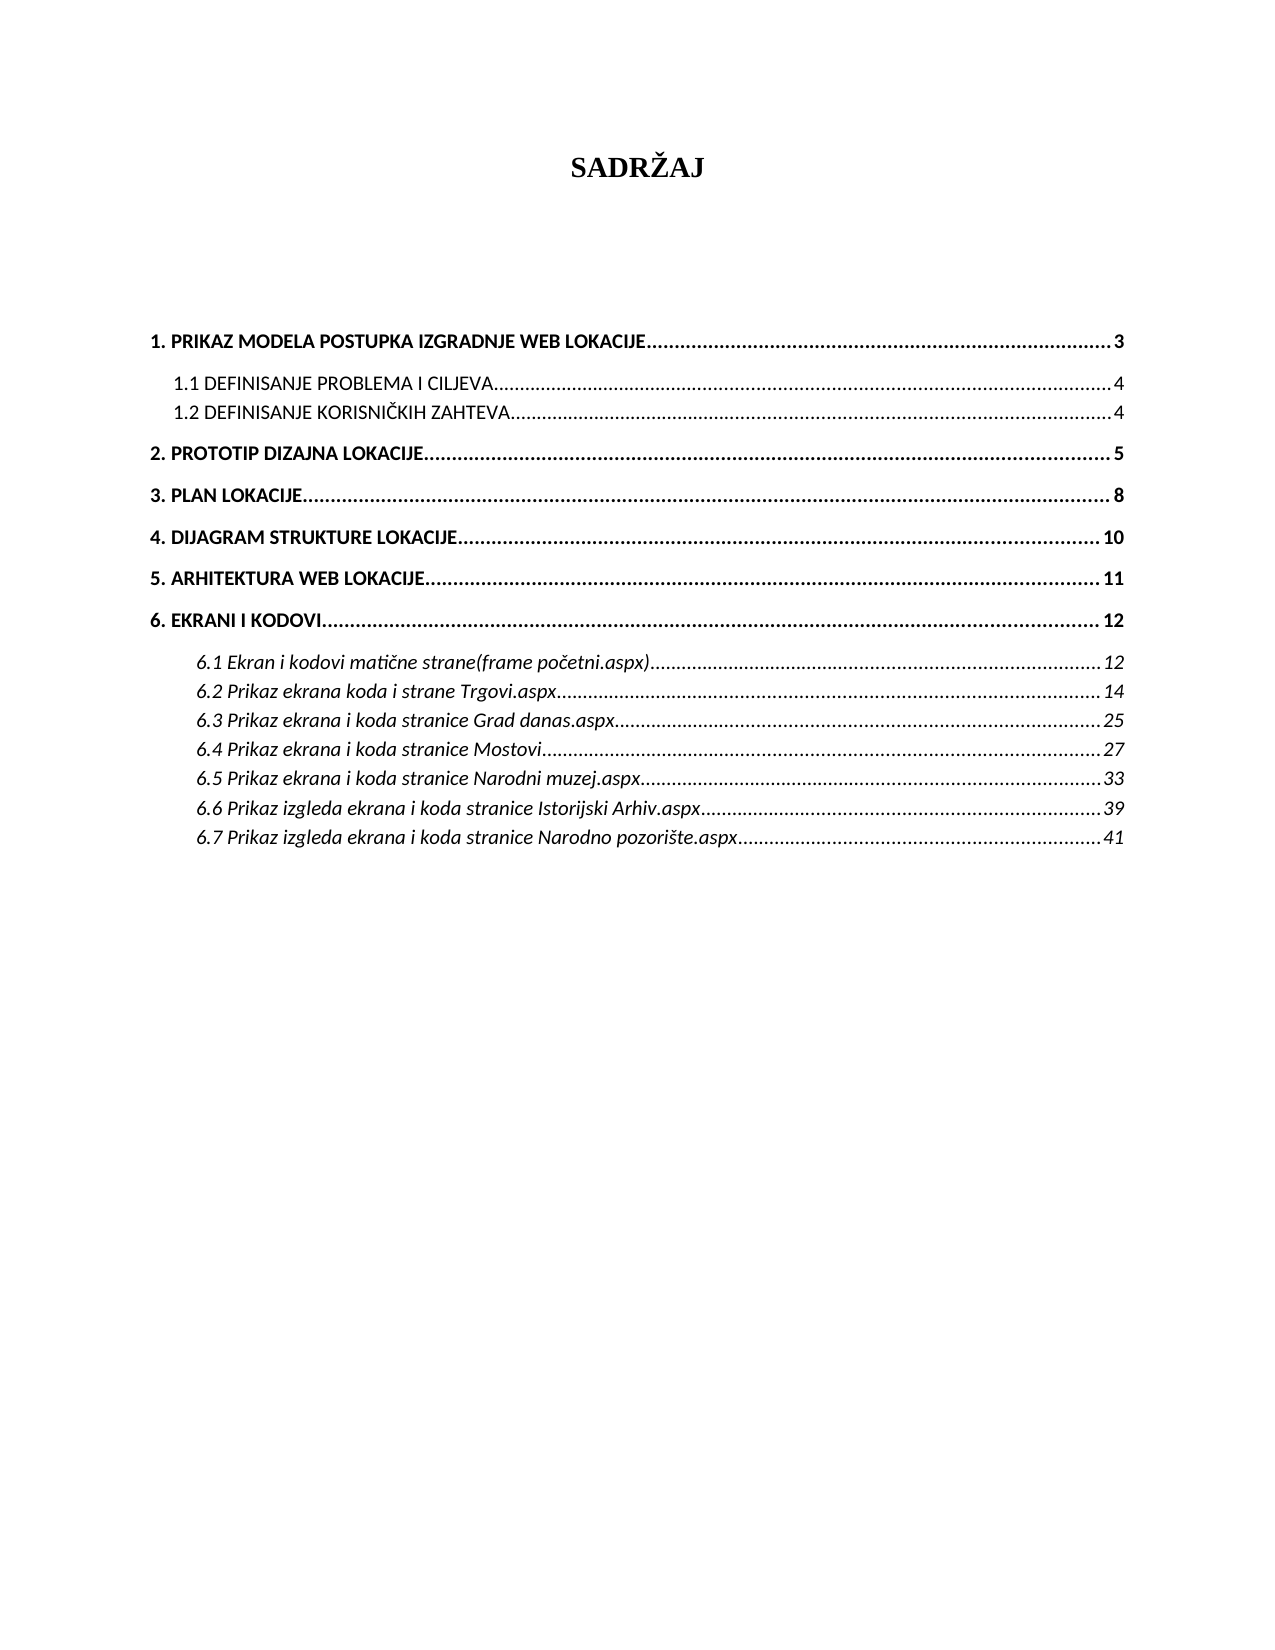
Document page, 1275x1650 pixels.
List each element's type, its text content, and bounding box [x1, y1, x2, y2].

text 4. Dijagram strukture lokacije 10 [150, 524, 1125, 549]
text SADRŽAJ [150, 150, 1125, 183]
text 6.6 Prikaz izgleda ekrana i koda stranice Istorijski Arhiv.aspx 39 [196, 795, 1125, 820]
text 6.7 Prikaz izgleda ekrana i koda stranice Narodno pozorište.aspx 41 [196, 824, 1125, 849]
text 2. PROTOTIP DIZAJNA LOKACIJE 5 [150, 441, 1125, 466]
text 6.3 Prikaz ekrana i koda stranice Grad danas.aspx 25 [196, 707, 1125, 733]
text 6.5 Prikaz ekrana i koda stranice Narodni muzej.aspx 33 [196, 766, 1125, 791]
text 6. EKRANI I KODOVI 12 [150, 607, 1125, 633]
text 1. PRIKAZ MODELA POSTUPKA IZGRADNJE WEB LOKACIJE 3 [150, 328, 1125, 353]
text 6.2 Prikaz ekrana koda i strane Trgovi.aspx 14 [196, 678, 1125, 703]
text 1.1 DEFINISANJE PROBLEMA I CILJEVA 4 [173, 370, 1125, 395]
text 1.2 DEFINISANJE KORISNIČKIH ZAHTEVA 4 [173, 399, 1125, 424]
text 6.1 Ekran i kodovi matične strane(frame početni.aspx) 12 [196, 649, 1125, 674]
text 6.4 Prikaz ekrana i koda stranice Mostovi 27 [196, 736, 1125, 762]
text 5. ARHITEKTURA WEB LOKACIJE 11 [150, 566, 1125, 591]
text 3. PLAN LOKACIJE 8 [150, 482, 1125, 508]
